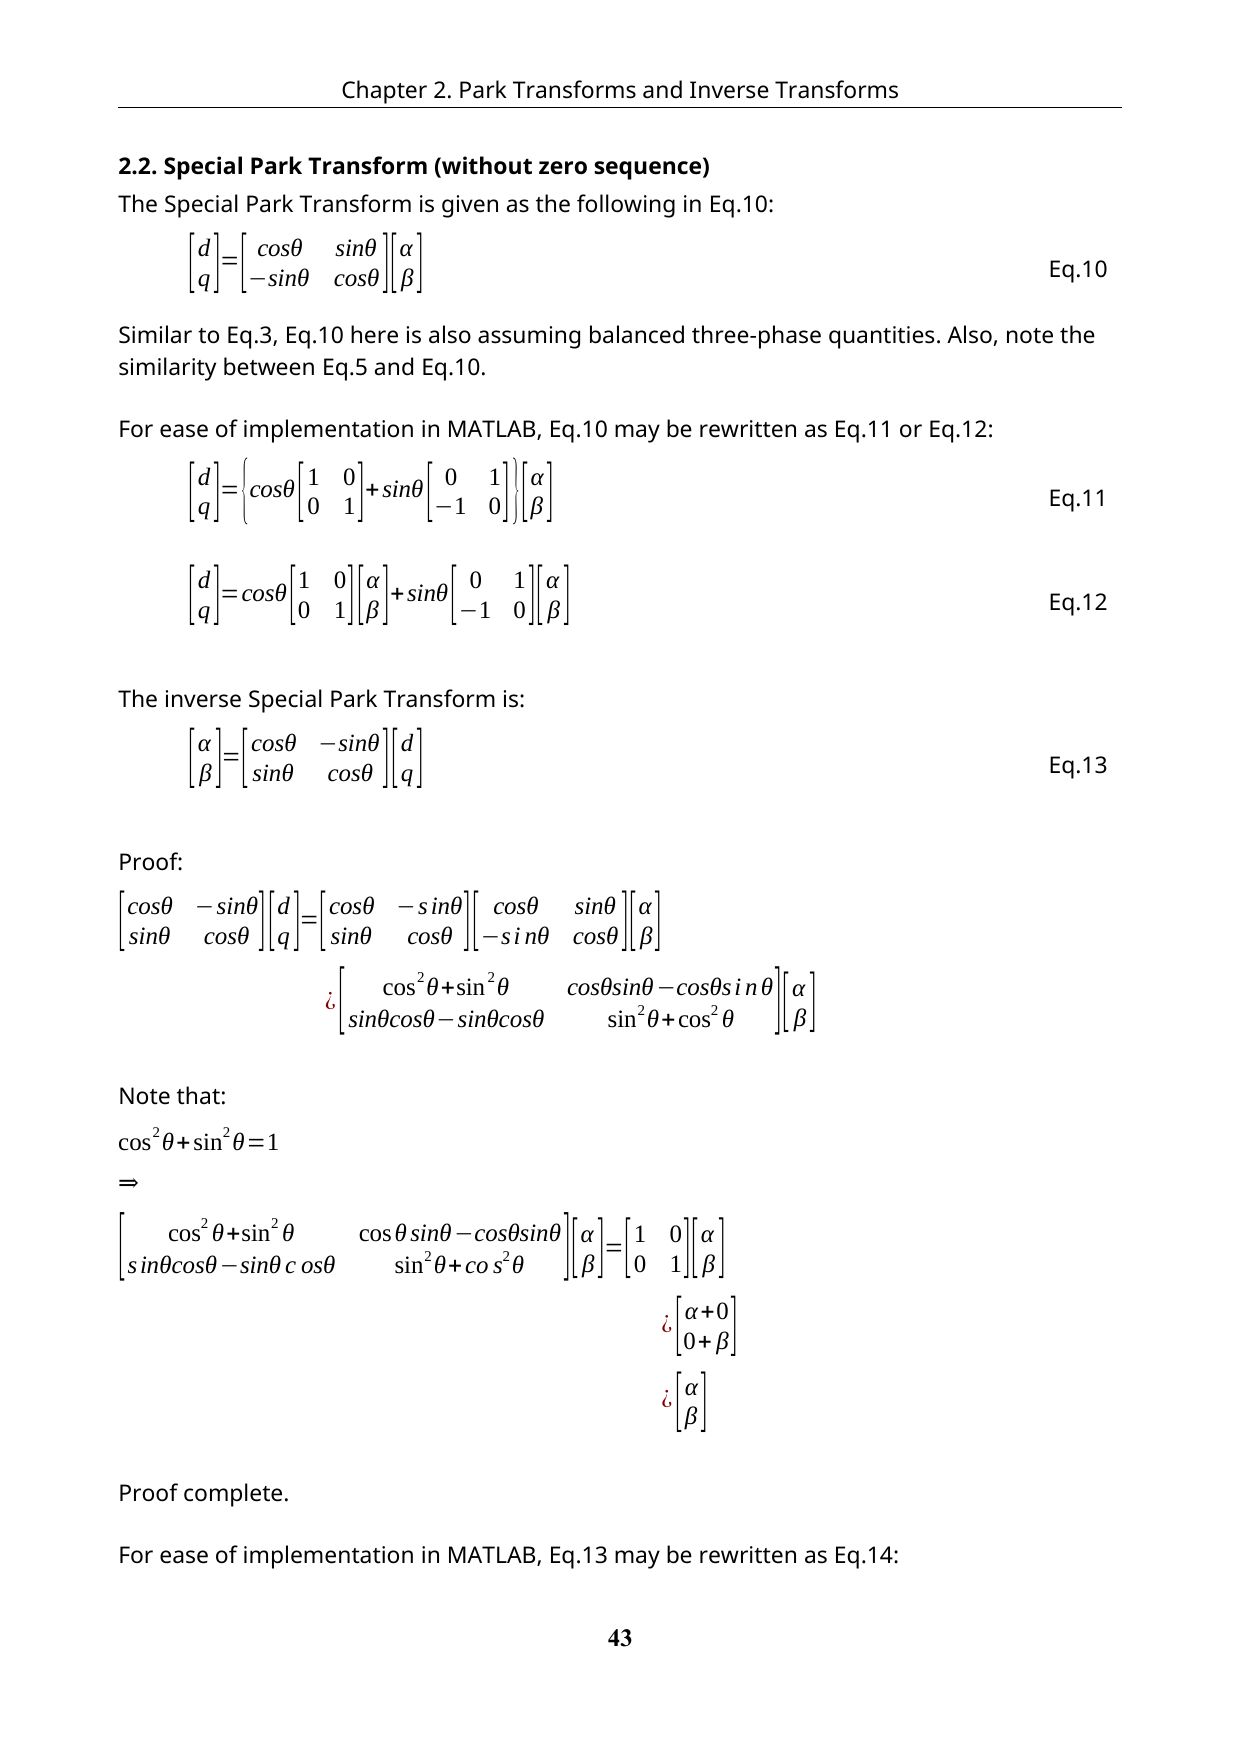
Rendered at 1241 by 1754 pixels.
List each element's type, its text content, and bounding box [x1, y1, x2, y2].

table_header [118, 714, 974, 815]
table_header [118, 219, 974, 319]
subtitle Special Park Transform (without zero sequence) [118, 150, 1122, 181]
text Proof: [118, 846, 1122, 877]
text The Special Park Transform is given as the following in Eq.10: [118, 187, 1122, 219]
text For ease of implementation in MATLAB, Eq.10 may be rewritten as Eq.11 or Eq.12: [118, 413, 1122, 444]
table_cell [118, 551, 974, 652]
text Proof complete. [118, 1477, 1122, 1508]
table_header [118, 444, 974, 551]
text For ease of implementation in MATLAB, Eq.13 may be rewritten as Eq.14: [118, 1539, 1122, 1571]
table_header Eq.13 [974, 714, 1119, 815]
text Note that: [118, 1080, 1122, 1111]
table_header Eq.10 [974, 219, 1119, 319]
table_cell Eq.12 [974, 551, 1119, 652]
table_header Eq.11 [974, 444, 1119, 551]
text The inverse Special Park Transform is: [118, 683, 1122, 714]
text Similar to Eq.3, Eq.10 here is also assuming balanced three-phase quantities. Also, note the similarity between Eq.5 and Eq.10. [118, 319, 1122, 382]
